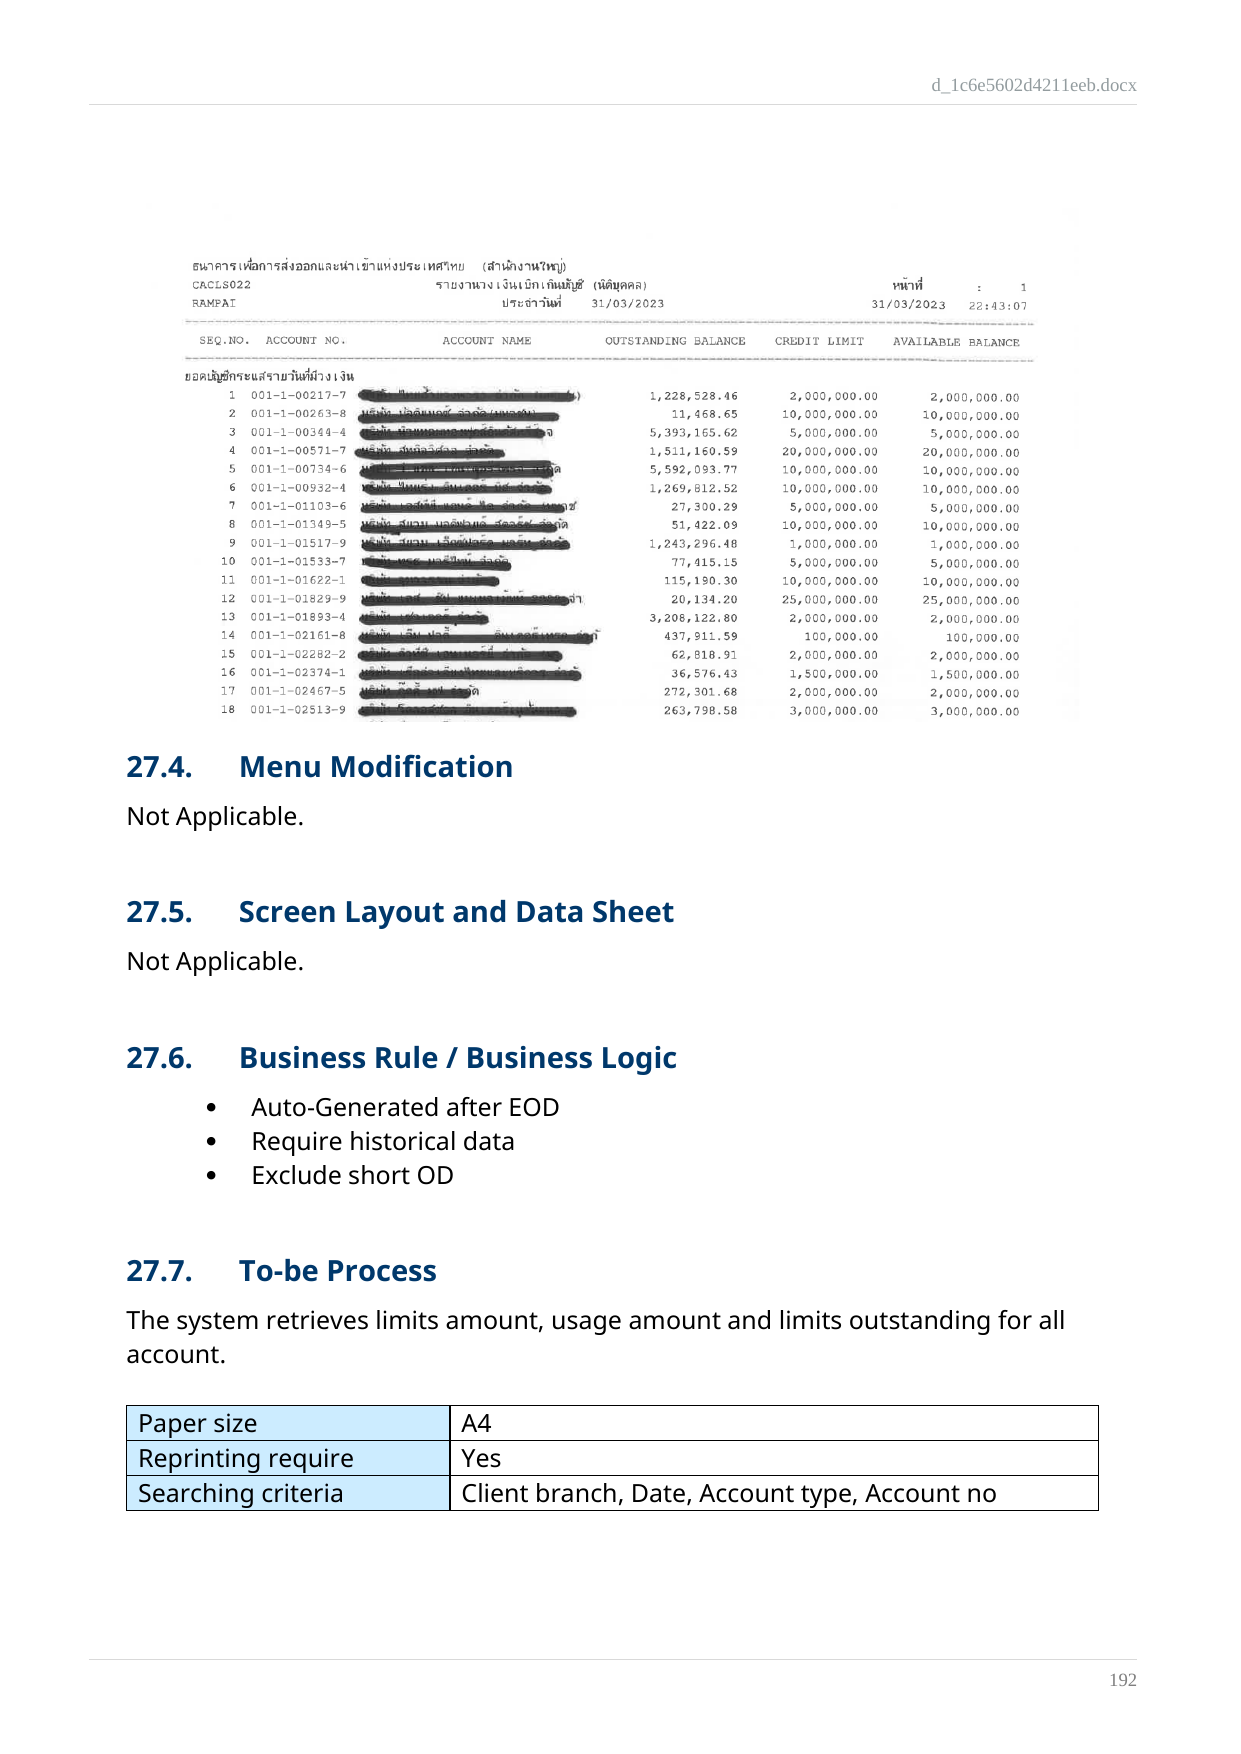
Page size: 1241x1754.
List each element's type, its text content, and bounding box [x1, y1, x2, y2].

text The system retrieves limits amount, usage amount and limits outstanding for all account. [126, 1303, 1137, 1371]
subtitle Menu Modification [126, 746, 1137, 786]
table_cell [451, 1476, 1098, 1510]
subtitle To-be Process [126, 1251, 1137, 1290]
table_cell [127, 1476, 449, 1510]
list Auto-Generated after EOD [207, 1089, 1137, 1123]
list Exclude short OD [207, 1157, 1137, 1191]
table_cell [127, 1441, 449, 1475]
picture [146, 203, 1080, 722]
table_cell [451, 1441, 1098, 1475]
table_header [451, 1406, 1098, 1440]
subtitle Business Rule / Business Logic [126, 1037, 1137, 1077]
text Not Applicable. [89, 944, 1137, 978]
text Not Applicable. [89, 799, 1137, 833]
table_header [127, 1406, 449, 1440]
subtitle Screen Layout and Data Sheet [126, 892, 1137, 931]
list Require historical data [207, 1123, 1137, 1157]
